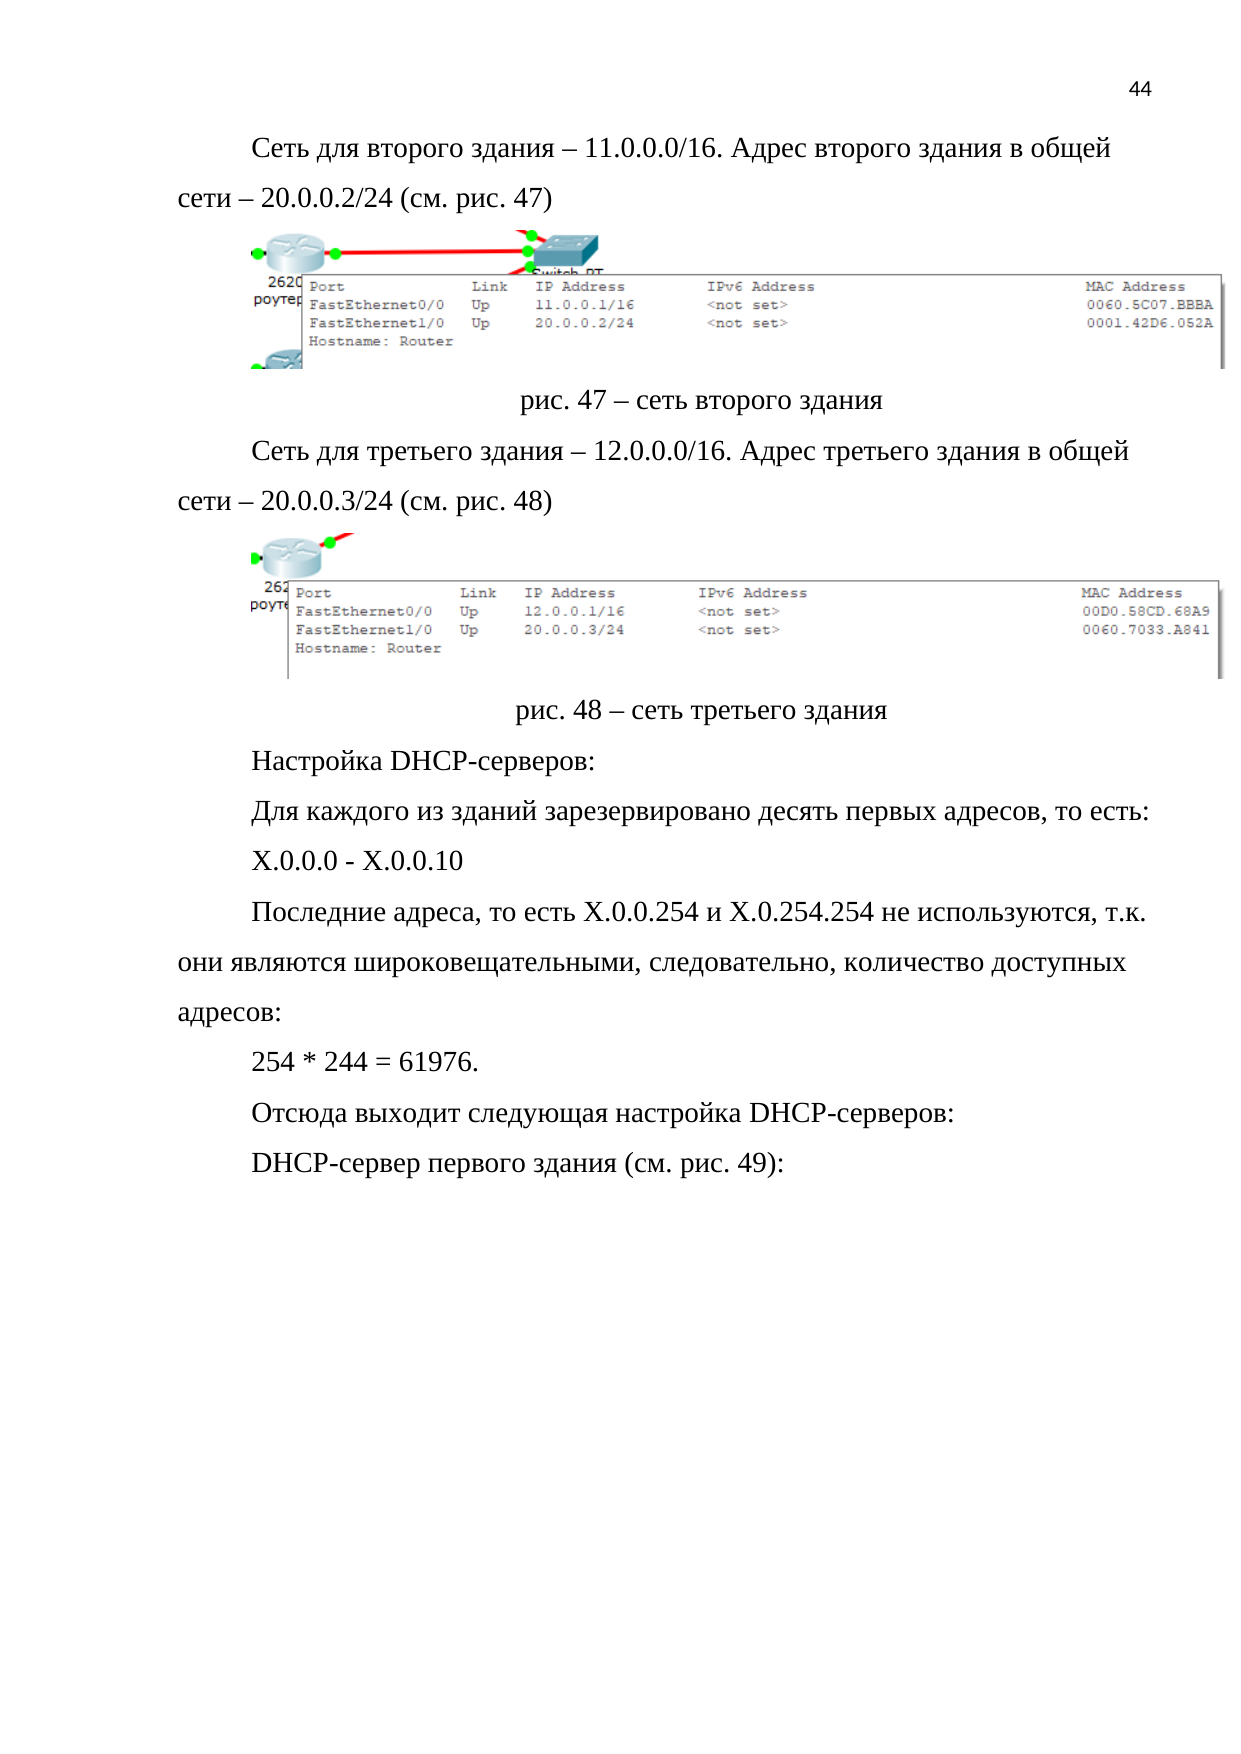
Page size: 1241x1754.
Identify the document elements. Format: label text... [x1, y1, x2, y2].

picture [251, 230, 1226, 369]
text Для каждого из зданий зарезервировано десять первых адресов, то есть: [177, 793, 1152, 827]
picture [251, 533, 1226, 679]
text рис. 47 – сеть второго здания [177, 382, 1152, 416]
text Настройка DHCP-серверов: [177, 743, 1152, 776]
text Х.0.0.0 - Х.0.0.10 [177, 843, 1152, 877]
text Сеть для второго здания – 11.0.0.0/16. Адрес второго здания в общей сети – 20.0.0.2/24 (см. рис. 47) [177, 130, 1152, 214]
text 254 * 244 = 61976. [177, 1044, 1152, 1078]
text Отсюда выходит следующая настройка DHCP-серверов: [177, 1095, 1152, 1128]
text DHCP-сервер первого здания (см. рис. 49): [177, 1145, 1152, 1179]
text Последние адреса, то есть Х.0.0.254 и Х.0.254.254 не используются, т.к. они являются широковещательными, следовательно, количество доступных адресов: [177, 894, 1152, 1028]
text рис. 48 – сеть третьего здания [177, 692, 1152, 726]
text Сеть для третьего здания – 12.0.0.0/16. Адрес третьего здания в общей сети – 20.0.0.3/24 (см. рис. 48) [177, 433, 1152, 517]
